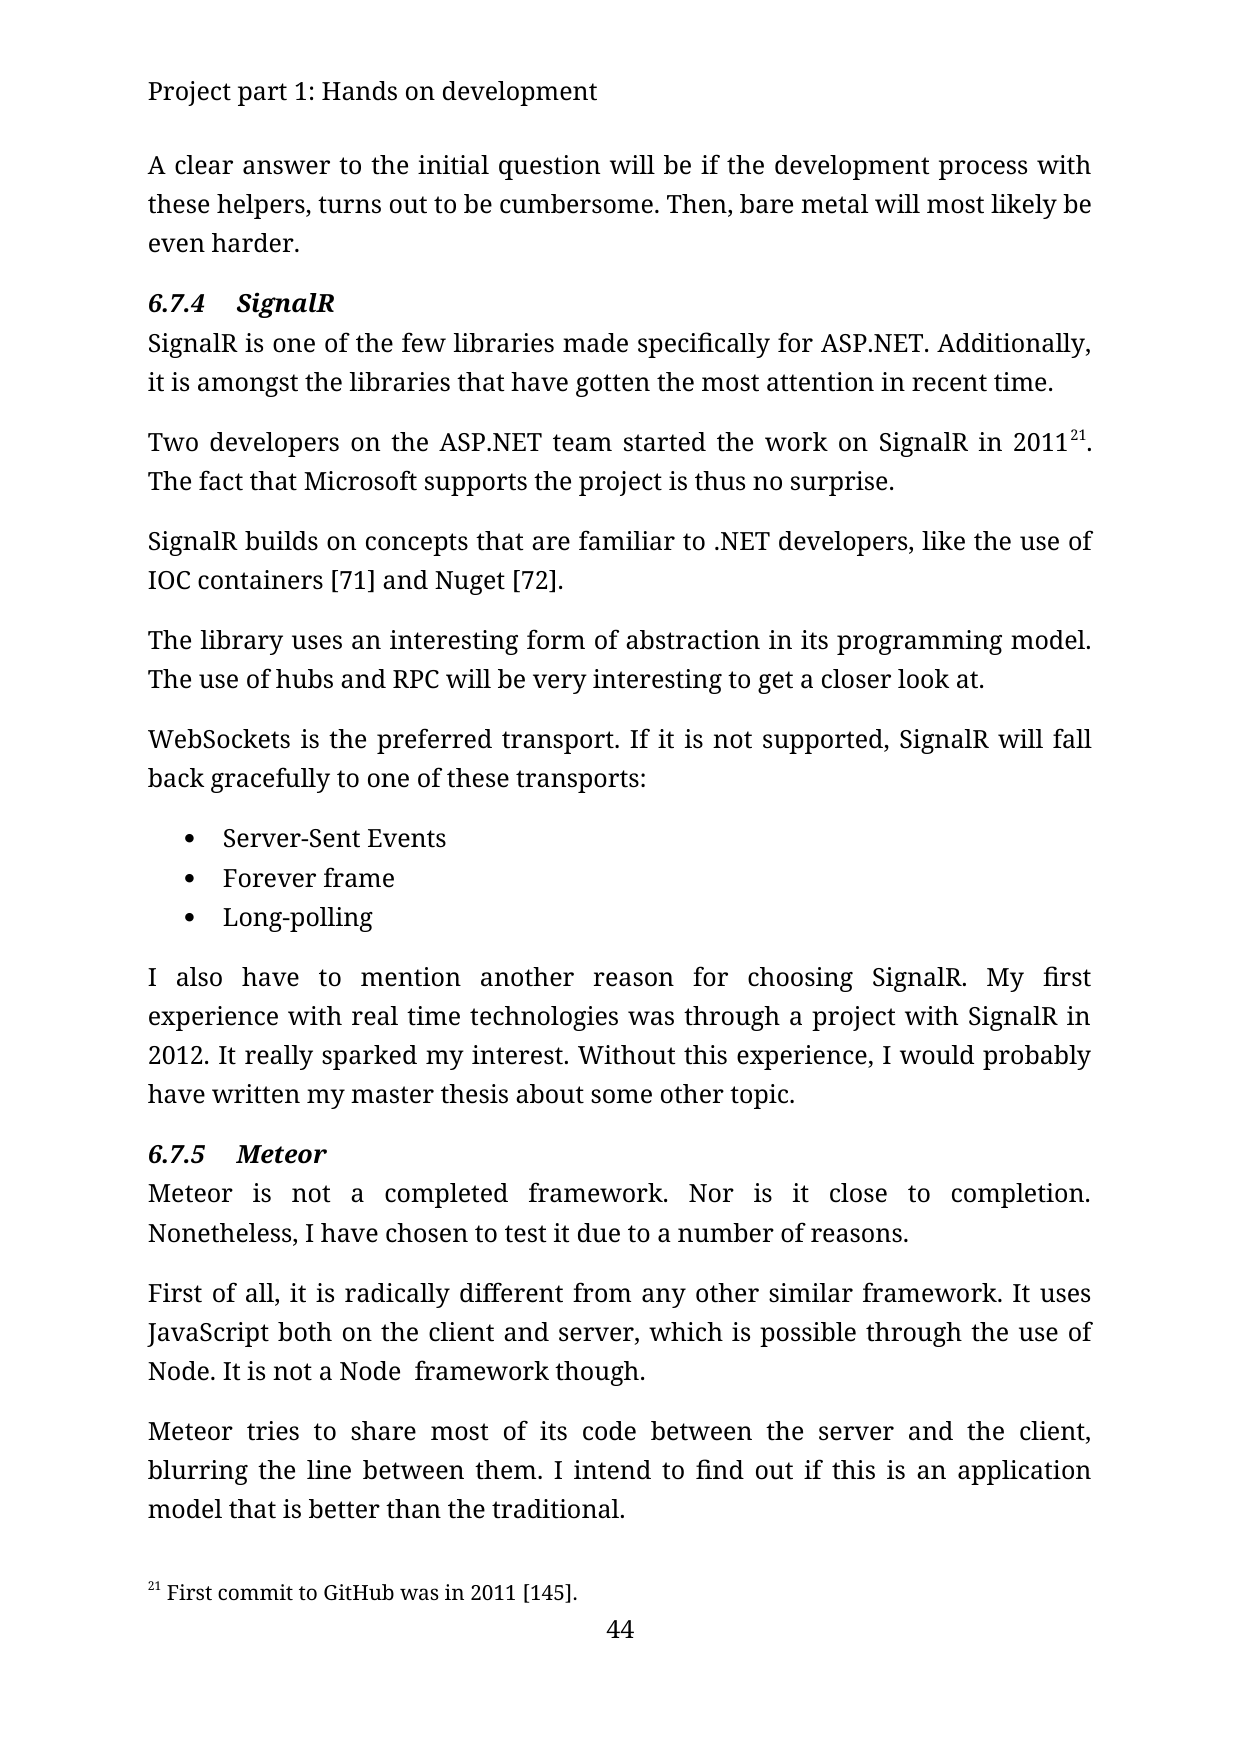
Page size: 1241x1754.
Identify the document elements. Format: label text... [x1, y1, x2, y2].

subtitle SignalR [148, 286, 1092, 320]
text First of all, it is radically different from any other similar framework. It uses JavaScript both on the client and server, which is possible through the use of Node. It is not a Node framework though. [148, 1275, 1092, 1388]
list Long-polling [185, 899, 1092, 933]
text A clear answer to the initial question will be if the development process with these helpers, turns out to be cumbersome. Then, bare metal will most likely be even harder. [148, 148, 1092, 260]
text Two developers on the ASP.NET team started the work on SignalR in 2011. The fact that Microsoft supports the project is thus no surprise. [148, 424, 1092, 498]
text Meteor tries to share most of its code between the server and the client, blurring the line between them. I intend to find out if this is an application model that is better than the traditional. [148, 1413, 1092, 1526]
list Forever frame [185, 860, 1092, 894]
text SignalR is one of the few libraries made specifically for ASP.NET. Additionally, it is amongst the libraries that have gotten the most attention in recent time. [148, 325, 1092, 398]
text Meteor is not a completed framework. Nor is it close to completion. Nonetheless, I have chosen to test it due to a number of reasons. [148, 1176, 1092, 1249]
text SignalR builds on concepts that are familiar to .NET developers, like the use of IOC containers [71] and Nuget [72]. [148, 523, 1092, 597]
subtitle Meteor [148, 1137, 1092, 1171]
text WebSockets is the preferred transport. If it is not supported, SignalR will fall back gracefully to one of these transports: [148, 722, 1092, 795]
text I also have to mention another reason for choosing SignalR. My first experience with real time technologies was through a project with SignalR in 2012. It really sparked my interest. Without this experience, I would probably have written my master thesis about some other topic. [148, 959, 1092, 1111]
list Server-Sent Events [185, 821, 1092, 855]
text The library uses an interesting form of abstraction in its programming model. The use of hubs and RPC will be very interesting to get a closer look at. [148, 623, 1092, 696]
